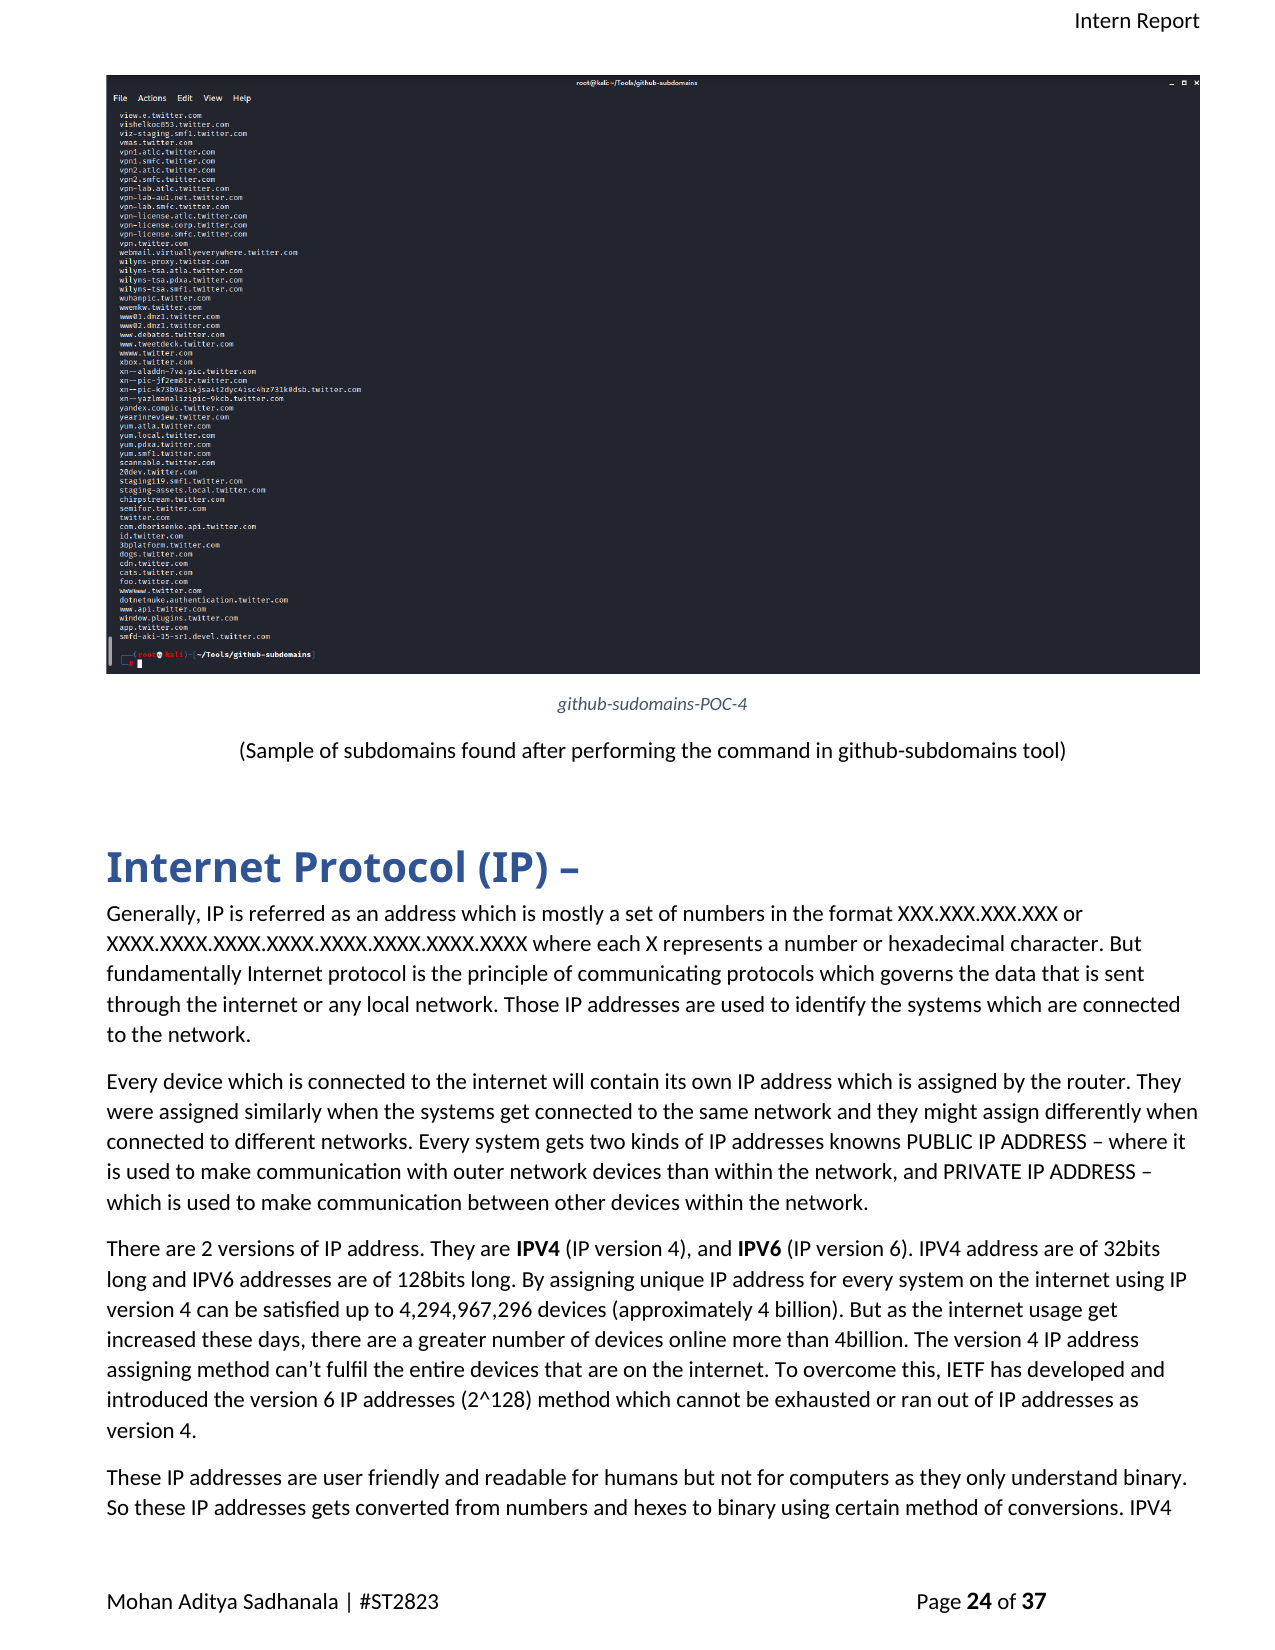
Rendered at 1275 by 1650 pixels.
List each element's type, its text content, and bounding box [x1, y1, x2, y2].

text Every device which is connected to the internet will contain its own IP address which is assigned by the router. They were assigned similarly when the systems get connected to the same network and they might assign differently when connected to different networks. Every system gets two kinds of IP addresses knowns PUBLIC IP ADDRESS – where it is used to make communication with outer network devices than within the network, and PRIVATE IP ADDRESS – which is used to make communication between other devices within the network. [106, 1067, 1200, 1216]
text Generally, IP is referred as an address which is mostly a set of numbers in the format XXX.XXX.XXX.XXX or XXXX.XXXX.XXXX.XXXX.XXXX.XXXX.XXXX.XXXX where each X represents a number or hexadecimal character. But fundamentally Internet protocol is the principle of communicating protocols which governs the data that is sent through the internet or any local network. Those IP addresses are used to identify the systems which are connected to the network. [106, 899, 1200, 1048]
picture [106, 75, 1200, 674]
text There are 2 versions of IP address. They are IPV4 (IP version 4), and IPV6 (IP version 6). IPV4 address are of 32bits long and IPV6 addresses are of 128bits long. By assigning unique IP address for every system on the internet using IP version 4 can be satisfied up to 4,294,967,296 devices (approximately 4 billion). But as the internet usage get increased these days, there are a greater number of devices online more than 4billion. The version 4 IP address assigning method can’t fulfil the entire devices that are on the internet. To overcome this, IETF has developed and introduced the version 6 IP addresses (2^128) method which cannot be exhausted or ran out of IP addresses as version 4. [106, 1234, 1200, 1444]
text (Sample of subdomains found after performing the command in github-subdomains tool) [106, 736, 1200, 764]
text github-sudomains-POC-4 [106, 692, 1200, 715]
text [106, 1463, 1200, 1521]
subtitle Internet Protocol (IP) – [106, 838, 1200, 895]
